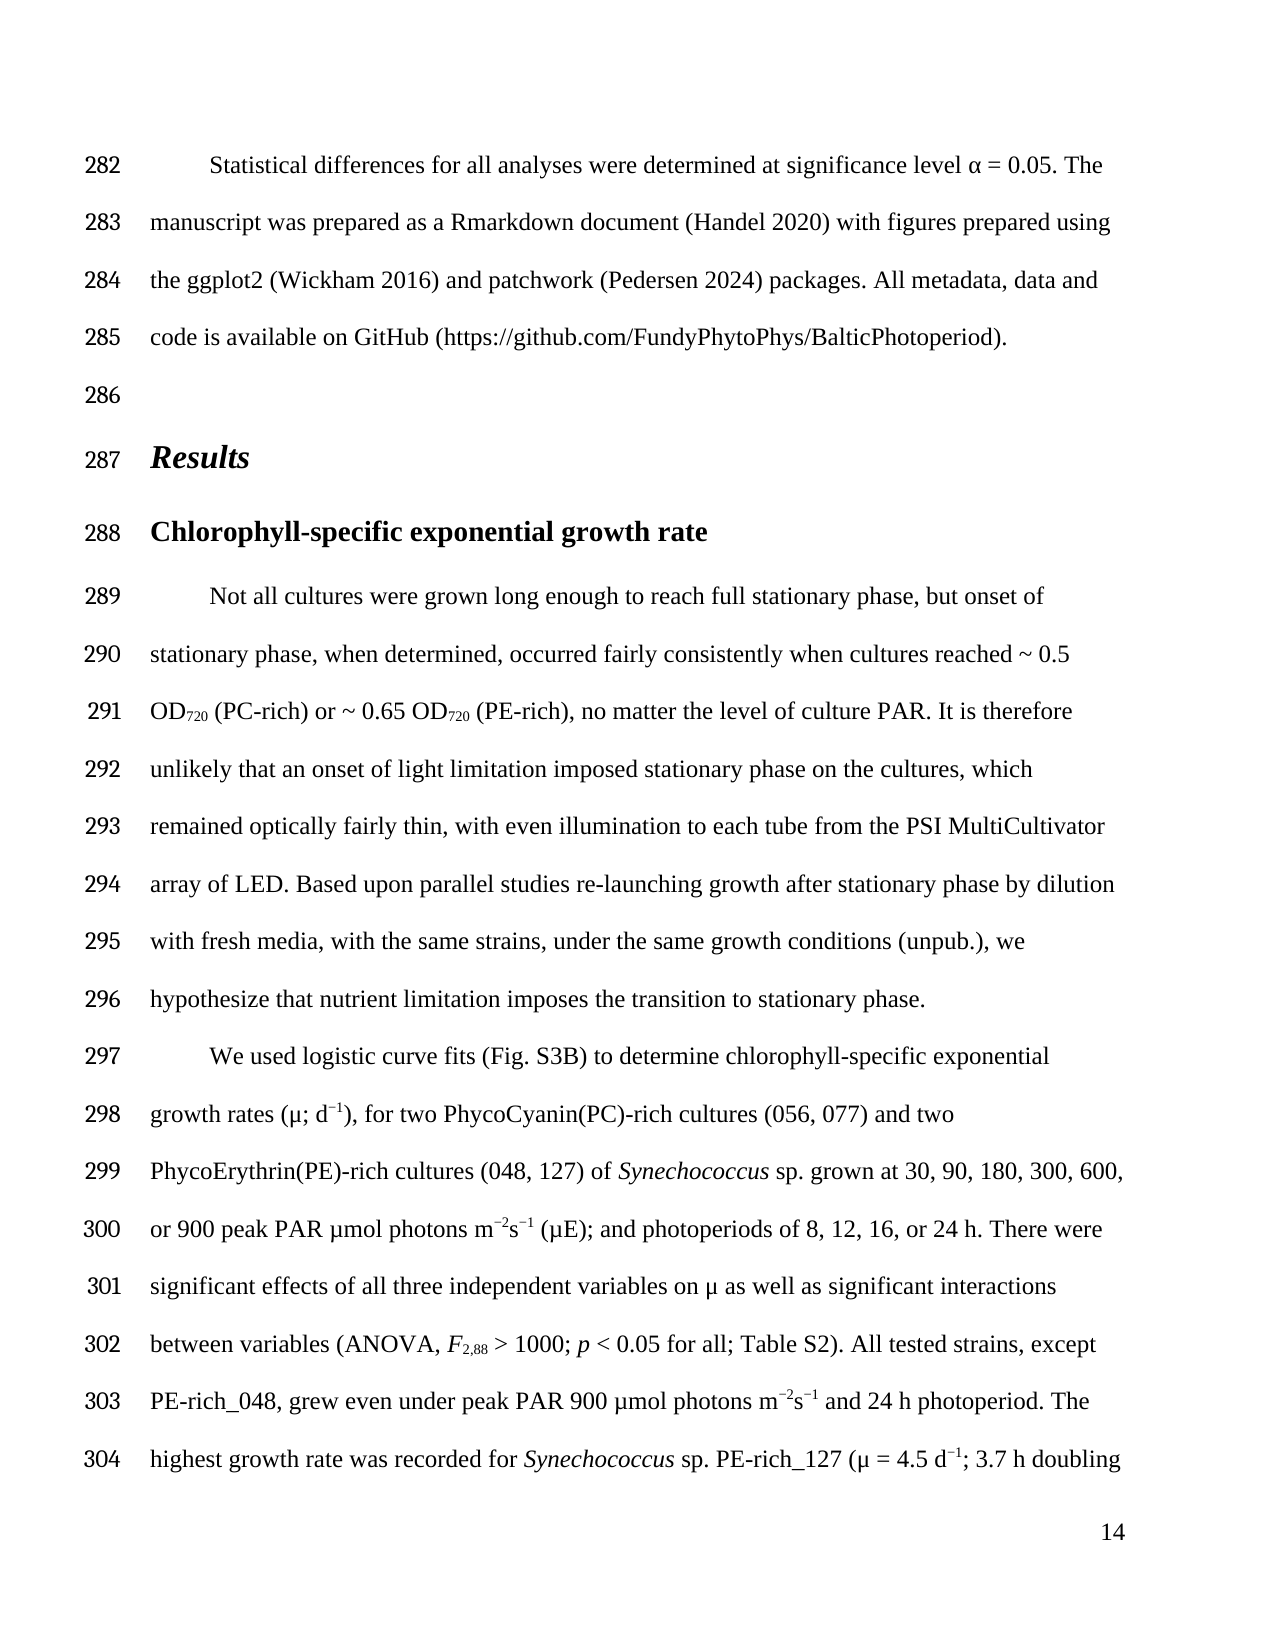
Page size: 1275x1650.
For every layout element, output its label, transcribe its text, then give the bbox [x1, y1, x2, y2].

text Statistical differences for all analyses were determined at significance level α = 0.05. The manuscript was prepared as a Rmarkdown document (Handel 2020) with figures prepared using the ggplot2 (Wickham 2016) and patchwork (Pedersen 2024) packages. All metadata, data and code is available on GitHub (https://github.com/FundyPhytoPhys/BalticPhotoperiod). [150, 150, 1125, 351]
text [150, 1041, 1125, 1472]
subtitle Results [150, 437, 1125, 476]
text Not all cultures were grown long enough to reach full stationary phase, but onset of stationary phase, when determined, occurred fairly consistently when cultures reached ~ 0.5 OD720 (PC-rich) or ~ 0.65 OD720 (PE-rich), no matter the level of culture PAR. It is therefore unlikely that an onset of light limitation imposed stationary phase on the cultures, which remained optically fairly thin, with even illumination to each tube from the PSI MultiCultivator array of LED. Based upon parallel studies re-launching growth after stationary phase by dilution with fresh media, with the same strains, under the same growth conditions (unpub.), we hypothesize that nutrient limitation imposes the transition to stationary phase. [150, 581, 1125, 1012]
subtitle Chlorophyll-specific exponential growth rate [150, 514, 1125, 548]
